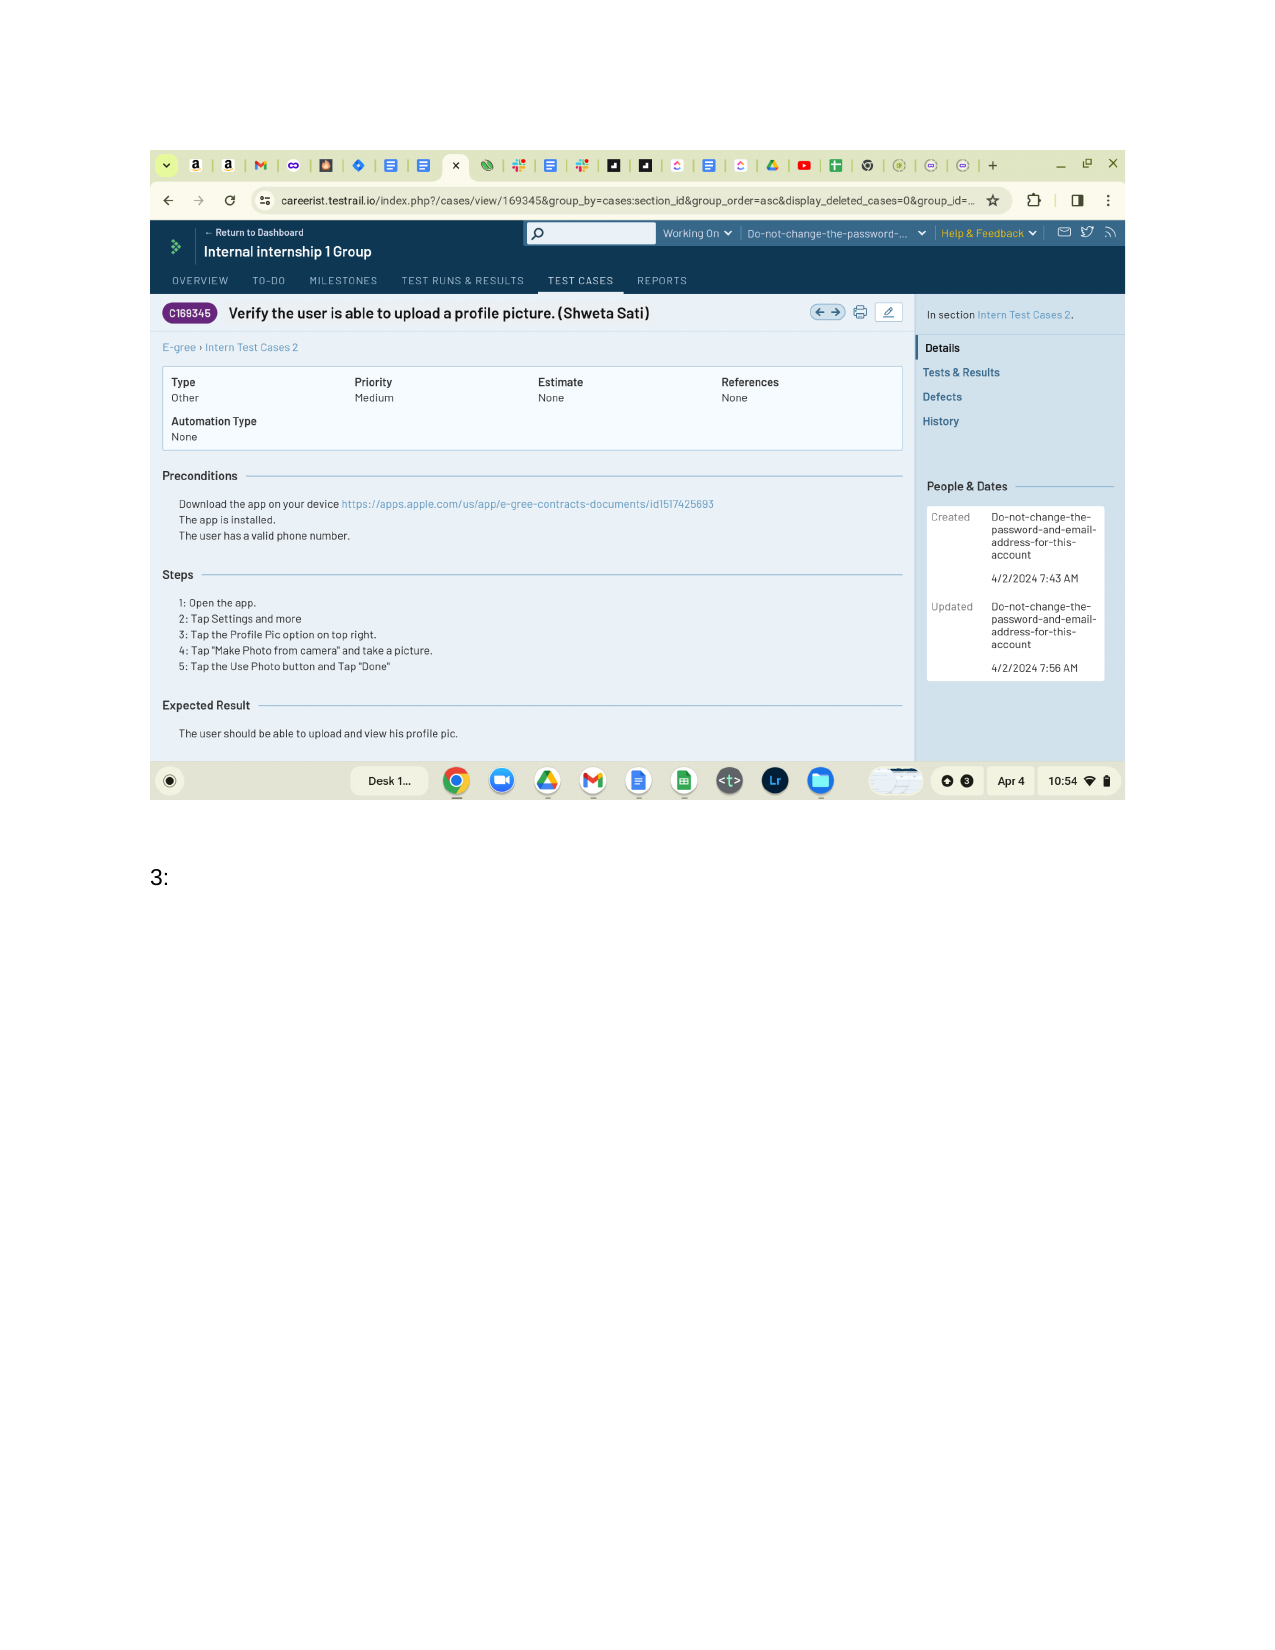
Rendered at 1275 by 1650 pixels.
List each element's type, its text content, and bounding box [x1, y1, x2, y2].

picture [150, 150, 1125, 800]
text 3: [150, 864, 1125, 891]
